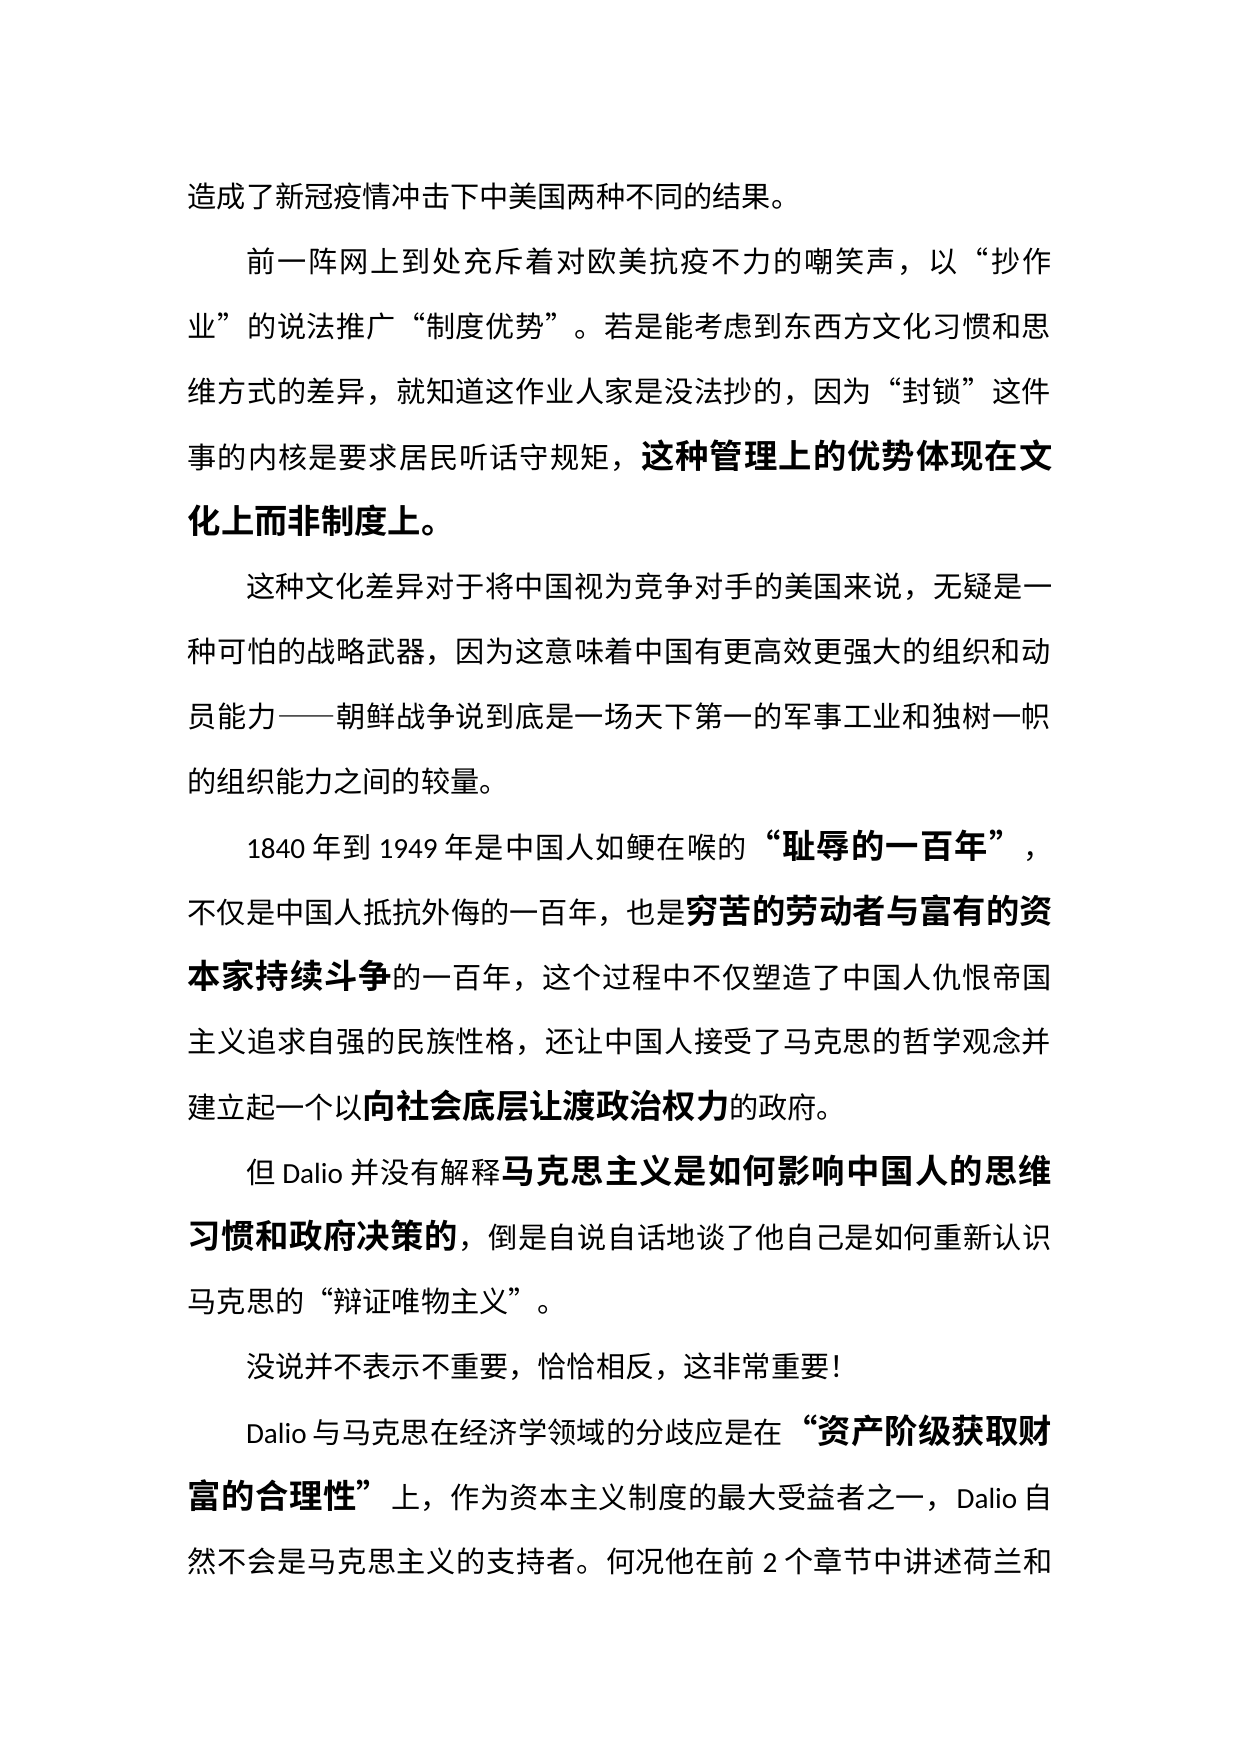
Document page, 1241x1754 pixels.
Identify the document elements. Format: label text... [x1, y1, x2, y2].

text 但Dalio并没有解释马克思主义是如何影响中国人的思维习惯和政府决策的，倒是自说自话地谈了他自己是如何重新认识马克思的“辩证唯物主义”。 [187, 1137, 1053, 1332]
text 没说并不表示不重要，恰恰相反，这非常重要！ [187, 1332, 1053, 1397]
text 这种文化差异对于将中国视为竞争对手的美国来说，无疑是一种可怕的战略武器，因为这意味着中国有更高效更强大的组织和动员能力——朝鲜战争说到底是一场天下第一的军事工业和独树一帜的组织能力之间的较量。 [187, 552, 1053, 812]
text 前一阵网上到处充斥着对欧美抗疫不力的嘲笑声，以“抄作业”的说法推广“制度优势”。若是能考虑到东西方文化习惯和思维方式的差异，就知道这作业人家是没法抄的，因为“封锁”这件事的内核是要求居民听话守规矩，这种管理上的优势体现在文化上而非制度上。 [187, 227, 1053, 552]
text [187, 162, 1053, 227]
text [187, 1397, 1053, 1592]
text 1840年到1949年是中国人如鲠在喉的“耻辱的一百年”，不仅是中国人抵抗外侮的一百年，也是穷苦的劳动者与富有的资本家持续斗争的一百年，这个过程中不仅塑造了中国人仇恨帝国主义追求自强的民族性格，还让中国人接受了马克思的哲学观念并建立起一个以向社会底层让渡政治权力的政府。 [187, 812, 1053, 1137]
